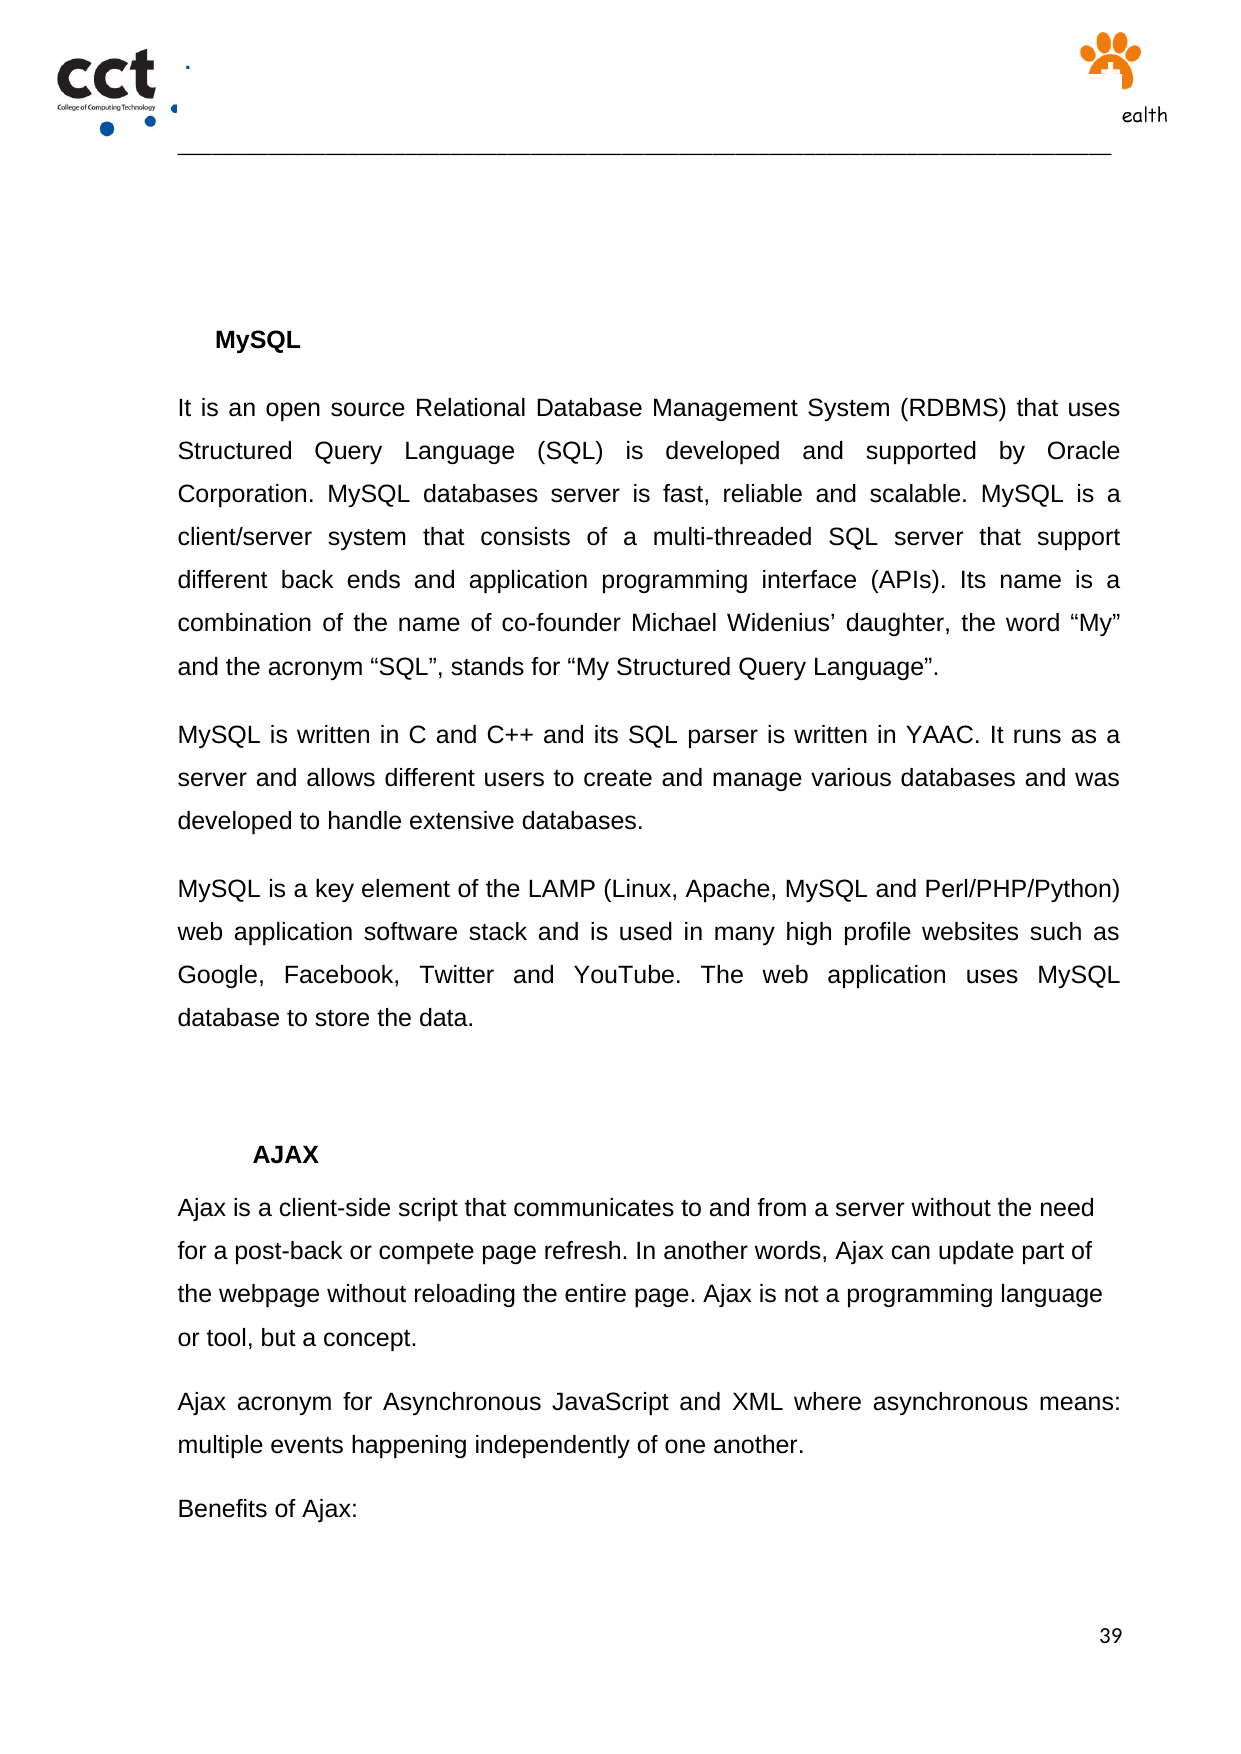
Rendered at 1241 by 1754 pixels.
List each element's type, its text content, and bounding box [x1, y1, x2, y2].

picture [1056, 25, 1169, 134]
subtitle AJAX [177, 1139, 1122, 1168]
subtitle MySQL [177, 324, 1122, 353]
text MySQL is written in C and C++ and its SQL parser is written in YAAC. It runs as a server and allows different users to create and manage various databases and was developed to handle extensive databases. [177, 719, 1122, 834]
text It is an open source Relational Database Management System (RDBMS) that uses Structured Query Language (SQL) is developed and supported by Oracle Corporation. MySQL databases server is fast, reliable and scalable. MySQL is a client/server system that consists of a multi-threaded SQL server that support different back ends and application programming interface (APIs). Its name is a combination of the name of co-founder Michael Widenius’ daughter, the word “My” and the acronym “SQL”, stands for “My Structured Query Language”. [177, 393, 1122, 680]
picture [37, 33, 209, 143]
text MySQL is a key element of the LAMP (Linux, Apache, MySQL and Perl/PHP/Python) web application software stack and is used in many high profile websites such as Google, Facebook, Twitter and YouTube. The web application uses MySQL database to store the data. [177, 874, 1122, 1032]
text Ajax acronym for Asynchronous JavaScript and XML where asynchronous means: multiple events happening independently of one another. [177, 1386, 1122, 1458]
text Ajax is a client-side script that communicates to and from a server without the need for a post-back or compete page refresh. In another words, Ajax can update part of the webpage without reloading the entire page. Ajax is not a programming language or tool, but a concept. [177, 1193, 1122, 1351]
text Benefits of Ajax: [177, 1493, 1122, 1522]
